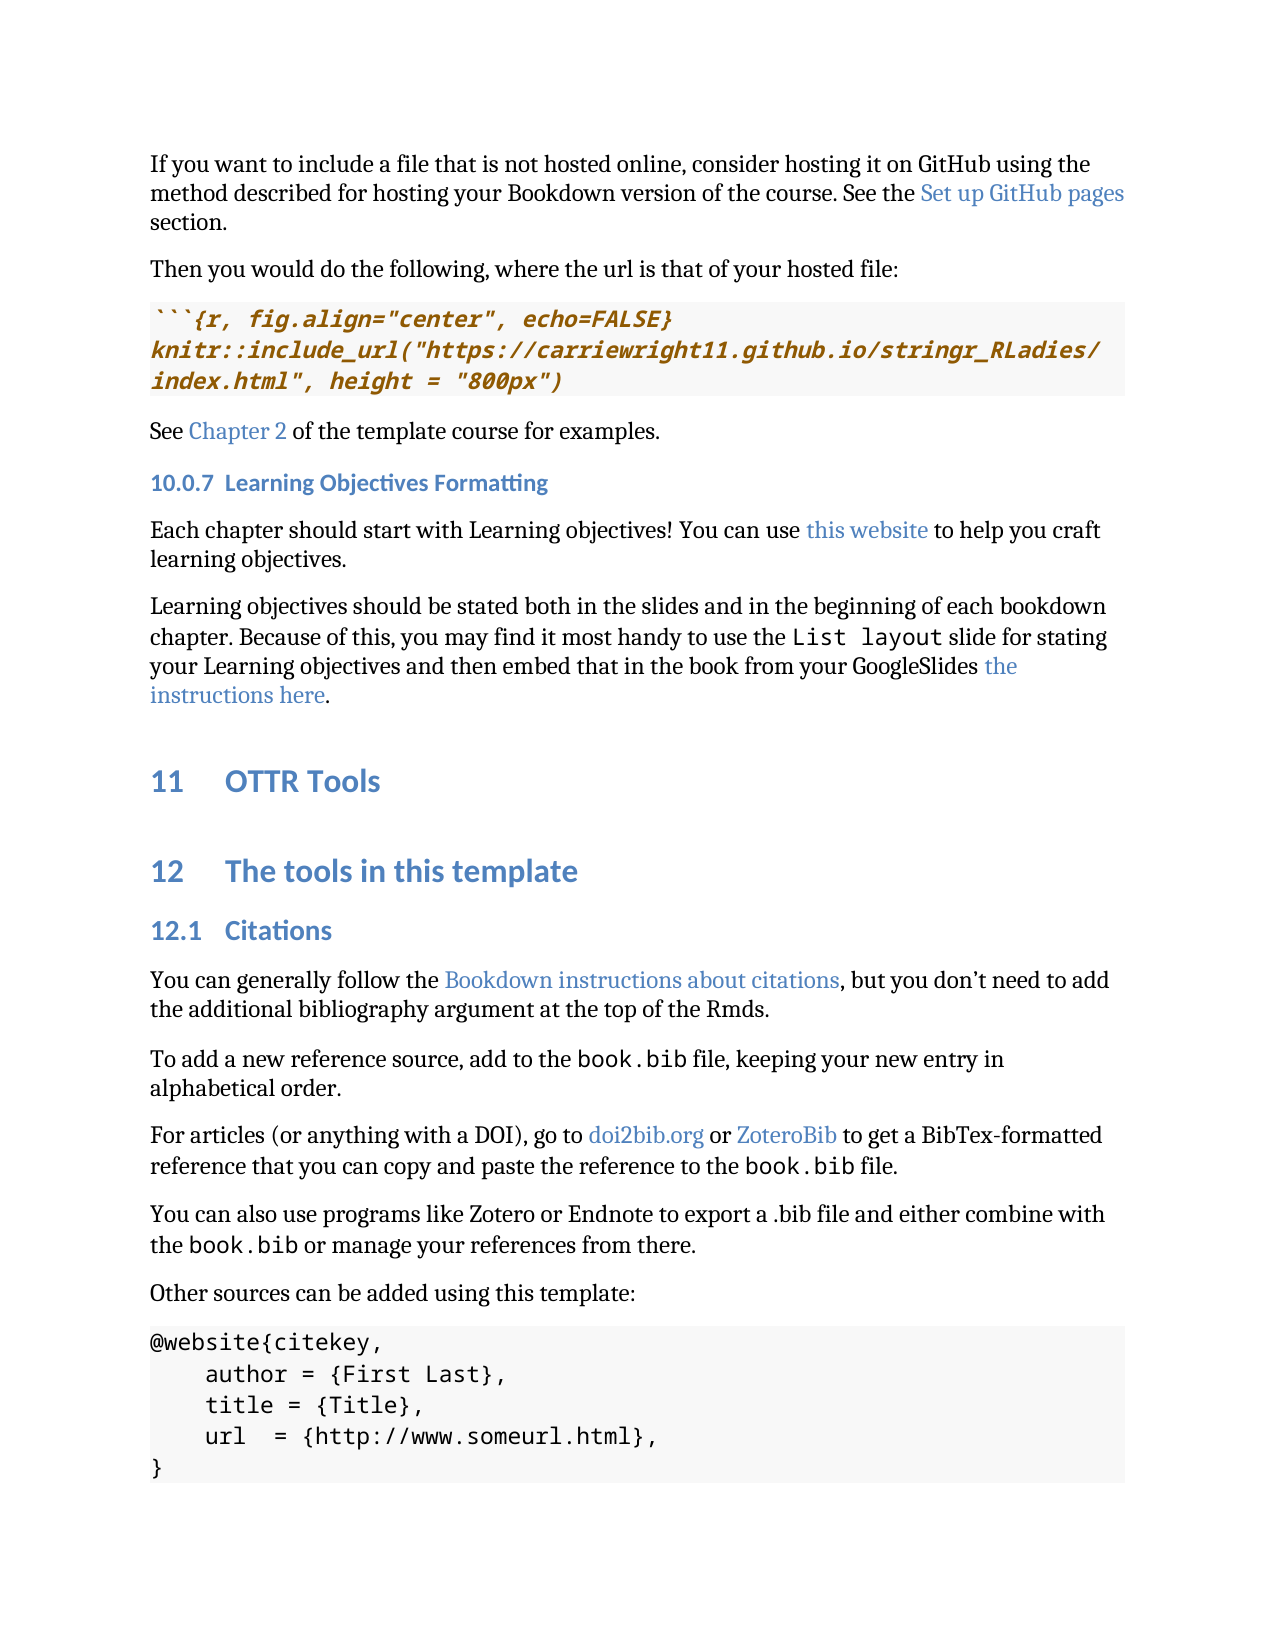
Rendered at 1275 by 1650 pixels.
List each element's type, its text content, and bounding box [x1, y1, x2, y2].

text See Chapter 2 of the template course for examples. [150, 417, 1125, 446]
text You can also use programs like Zotero or Endnote to export a .bib file and either combine with the book.bib or manage your references from there. [150, 1200, 1125, 1260]
text Each chapter should start with Learning objectives! You can use this website to help you craft learning objectives. [150, 516, 1125, 573]
text Learning objectives should be stated both in the slides and in the beginning of each bookdown chapter. Because of this, you may find it most handy to use the List layout slide for stating your Learning objectives and then embed that in the book from your GoogleSlides the instructions here. [150, 592, 1125, 710]
text If you want to include a file that is not hosted online, consider hosting it on GitHub using the method described for hosting your Bookdown version of the course. See the Set up GitHub pages section. [150, 150, 1125, 236]
text ```{r, fig.align="center", echo=FALSE} knitr::include_url("https://carriewright11.github.io/stringr_RLadies/index.html", height = "800px") [150, 302, 1125, 396]
subtitle 12.1 Citations [150, 912, 1125, 948]
subtitle 12 The tools in this template [150, 850, 1125, 891]
text Then you would do the following, where the url is that of your hosted file: [150, 255, 1125, 284]
subtitle 10.0.7 Learning Objectives Formatting [150, 467, 1125, 497]
text To add a new reference source, add to the book.bib file, keeping your new entry in alphabetical order. [150, 1043, 1125, 1103]
subtitle 11 OTTR Tools [150, 760, 1125, 800]
text For articles (or anything with a DOI), go to doi2bib.org or ZoteroBib to get a BibTex-formatted reference that you can copy and paste the reference to the book.bib file. [150, 1121, 1125, 1181]
text @website{citekey, author = {First Last}, title = {Title}, url = {http://www.someurl.html}, } [150, 1326, 1125, 1483]
text You can generally follow the Bookdown instructions about citations, but you don’t need to add the additional bibliography argument at the top of the Rmds. [150, 966, 1125, 1024]
text Other sources can be added using this template: [150, 1279, 1125, 1308]
